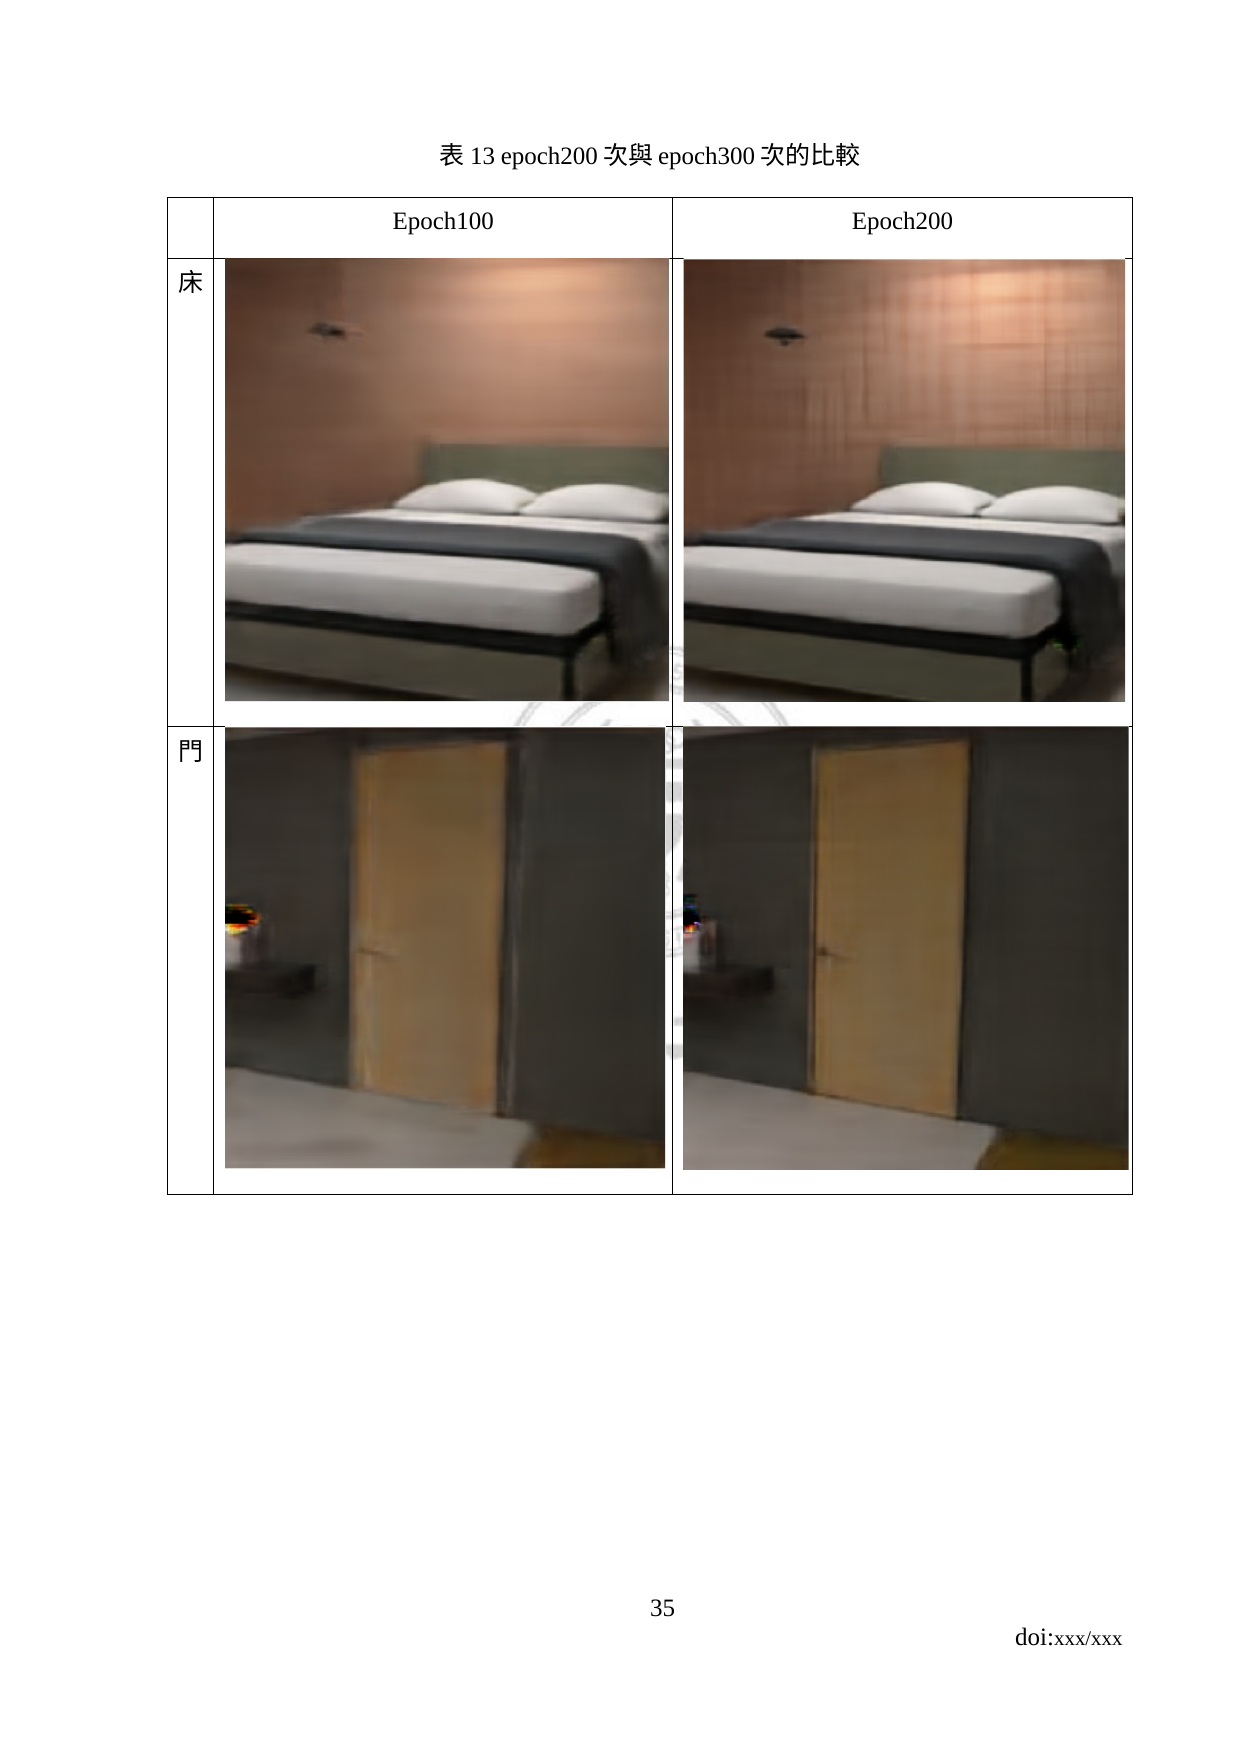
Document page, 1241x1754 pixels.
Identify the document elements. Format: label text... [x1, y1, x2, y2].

picture [225, 726, 666, 1170]
table_cell [673, 727, 1132, 1194]
table_cell [214, 727, 672, 1194]
text 表 13 epoch200次與epoch300次的比較 [177, 131, 1122, 176]
picture [683, 726, 1129, 1170]
table_header Epoch100 [214, 198, 672, 257]
picture [683, 258, 1126, 702]
table_cell [214, 259, 672, 726]
picture [225, 258, 670, 702]
table_header [168, 198, 213, 257]
table_cell 床 [168, 259, 213, 726]
table_header Epoch200 [673, 198, 1132, 257]
table_cell [673, 259, 1132, 726]
table_cell 門 [168, 727, 213, 1194]
